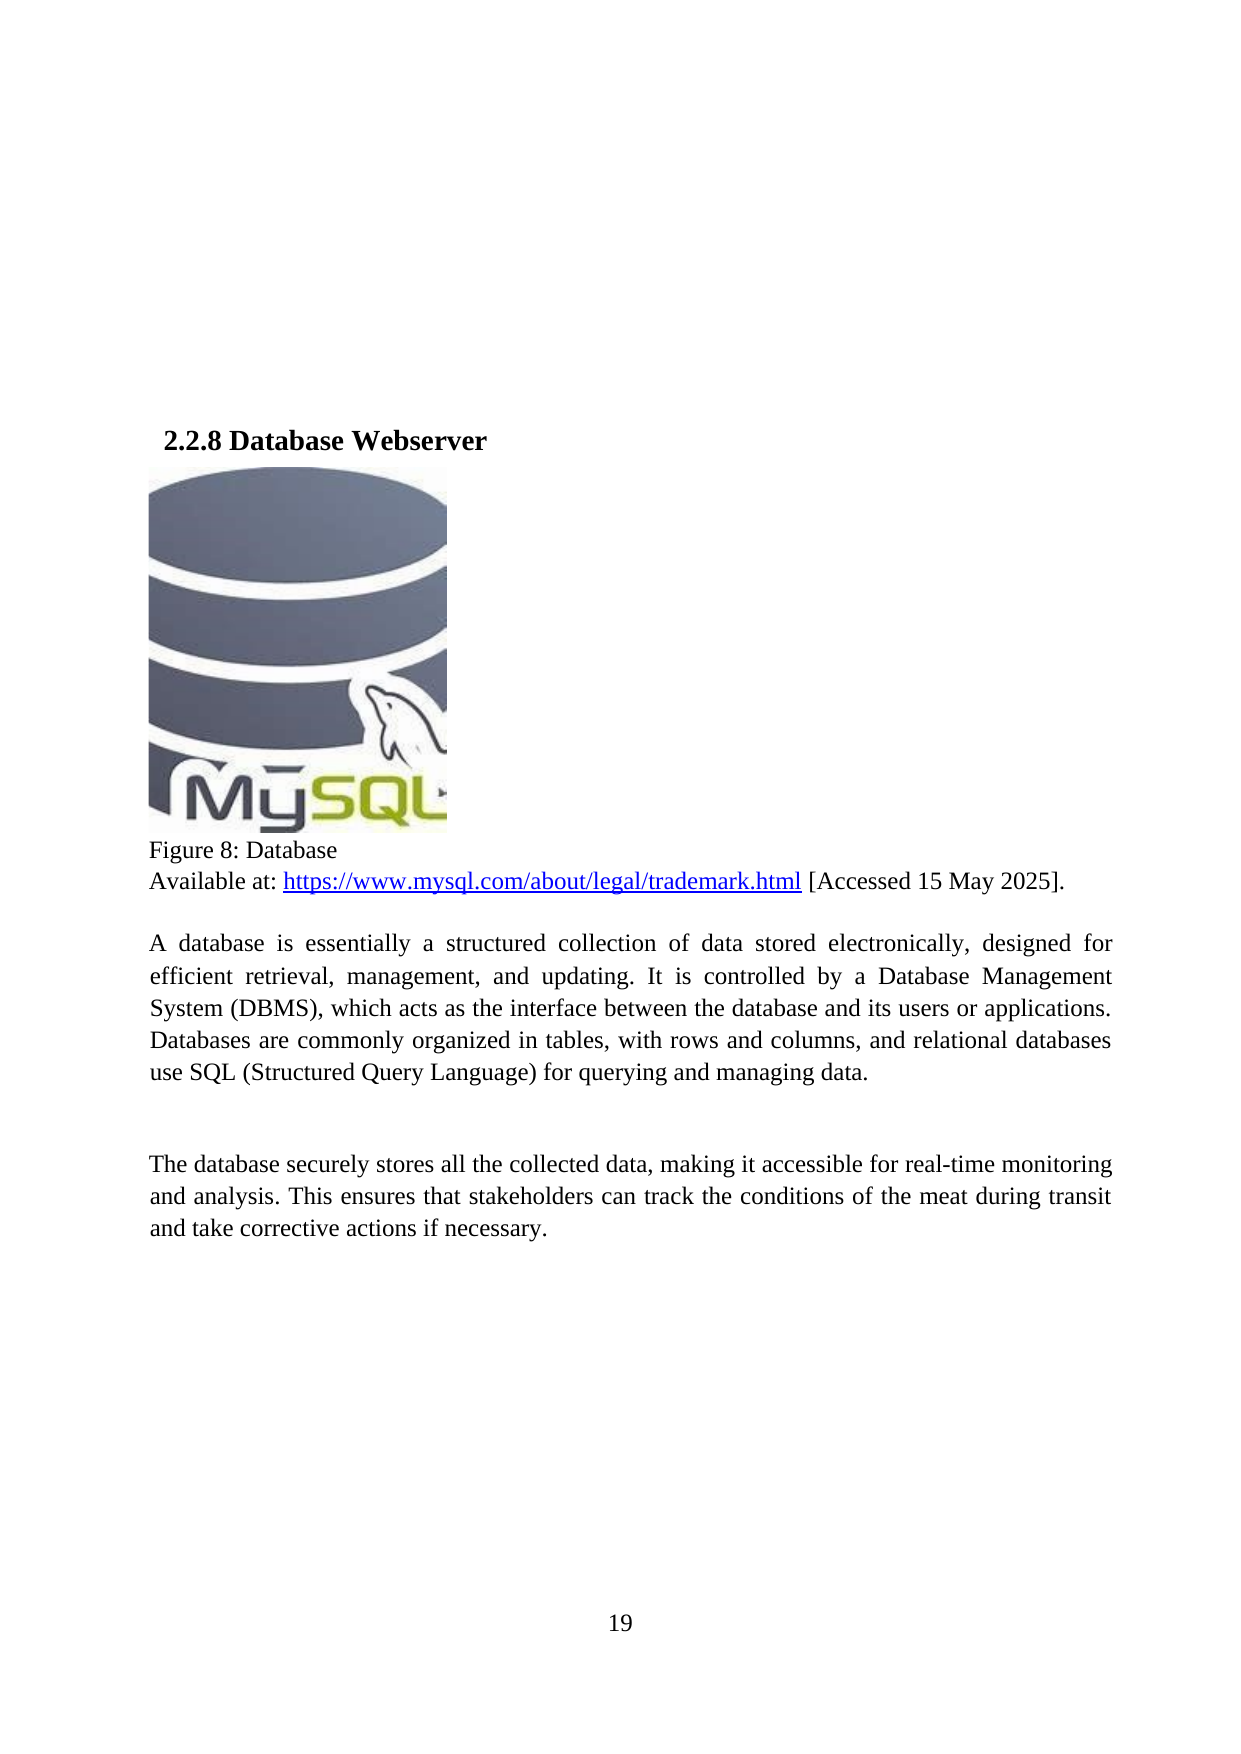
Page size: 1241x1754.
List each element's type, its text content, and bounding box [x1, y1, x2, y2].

text Available at: https://www.mysql.com/about/legal/trademark.html [Accessed 15 May 2025]. [148, 866, 1130, 895]
text A database is essentially a structured collection of data stored electronically, designed for efficient retrieval, management, and updating. It is controlled by a Database Management System (DBMS), which acts as the interface between the database and its users or applications. Databases are commonly organized in tables, with rows and columns, and relational databases use SQL (Structured Query Language) for querying and managing data. [148, 928, 1113, 1086]
picture [148, 467, 447, 833]
subtitle 2.2.8 Database Webserver [163, 423, 1091, 457]
text Figure 8: Database [148, 835, 1130, 864]
text The database securely stores all the collected data, making it accessible for real-time monitoring and analysis. This ensures that stakeholders can track the conditions of the meat during transit and take corrective actions if necessary. [148, 1149, 1113, 1242]
